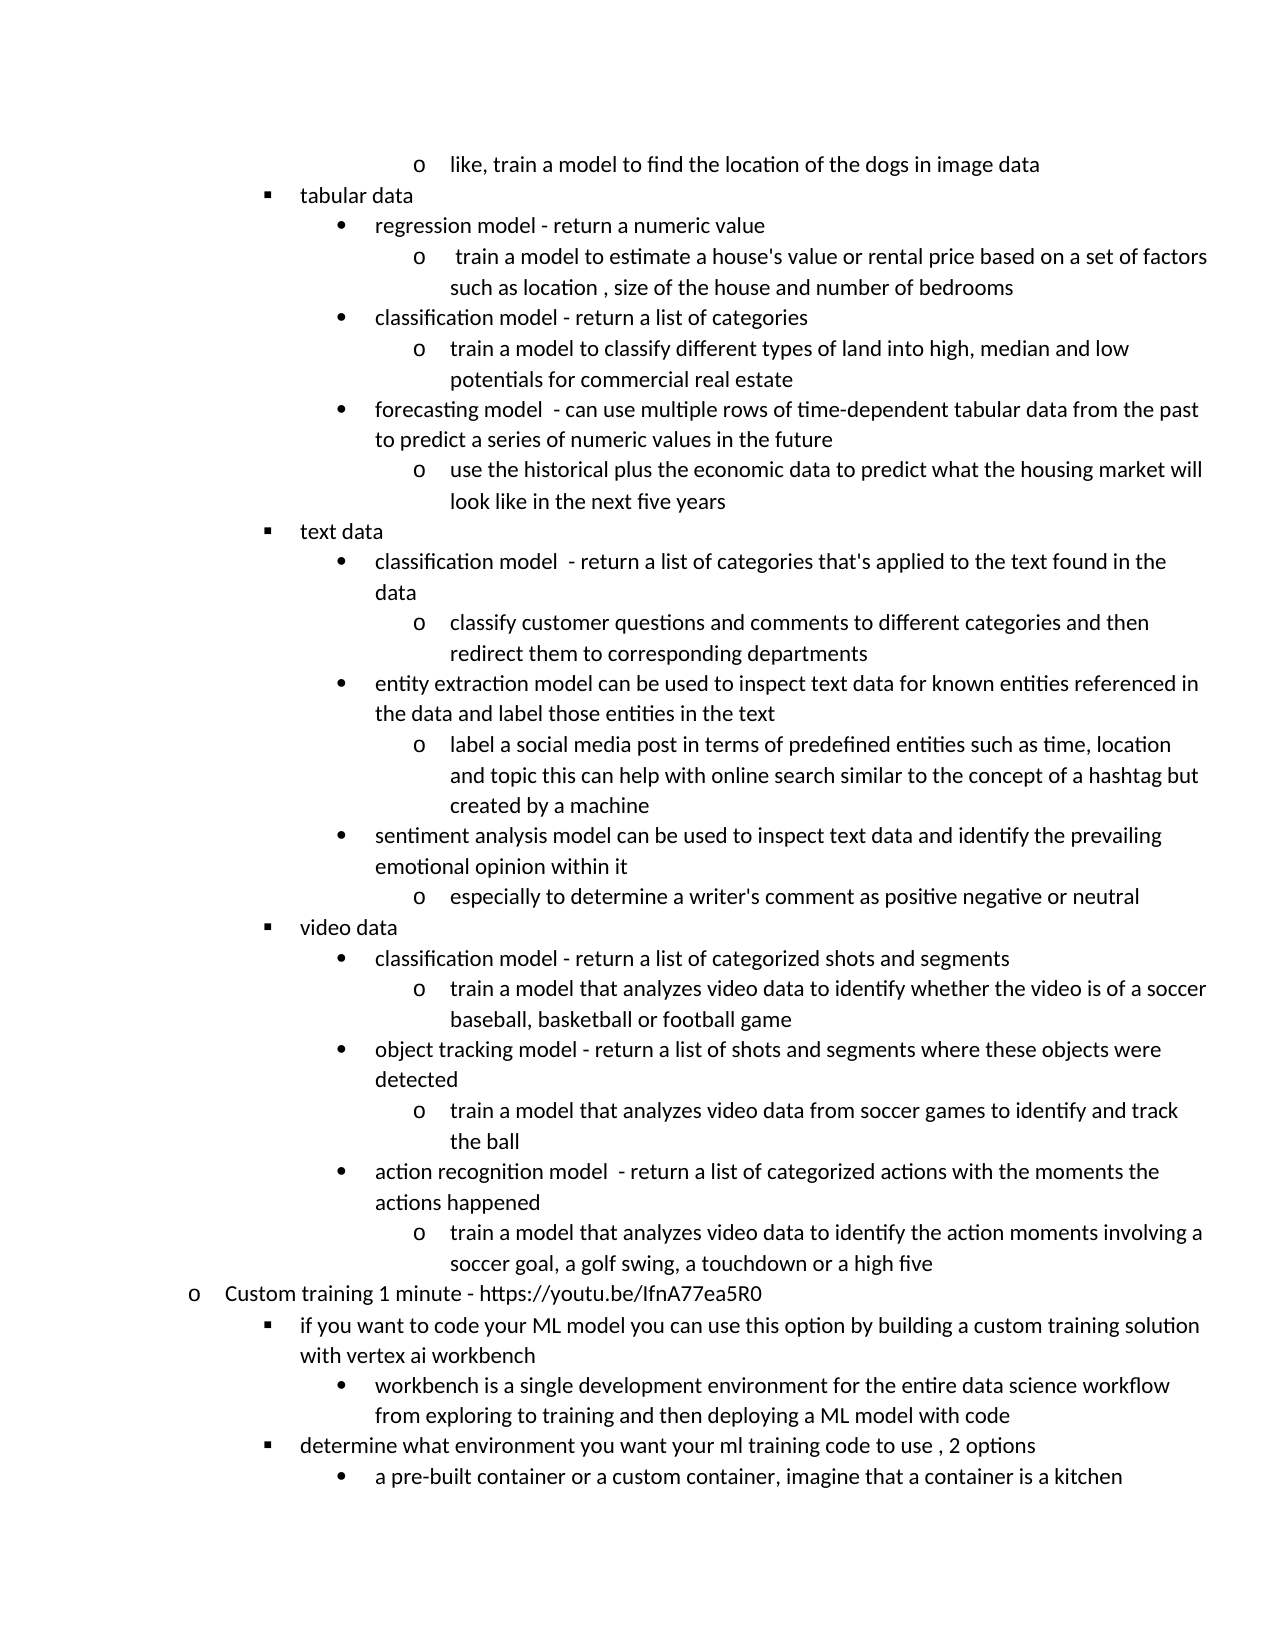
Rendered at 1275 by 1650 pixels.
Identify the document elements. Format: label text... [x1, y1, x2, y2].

list classification model - return a list of categories that's applied to the text found in the data [337, 547, 1209, 606]
list entity extraction model can be used to inspect text data for known entities referenced in the data and label those entities in the text [337, 669, 1209, 728]
list classify customer questions and comments to different categories and then redirect them to corresponding departments [412, 608, 1209, 667]
list video data [262, 913, 1209, 941]
list train a model that analyzes video data from soccer games to identify and track the ball [412, 1096, 1209, 1155]
list a pre-built container or a custom container, imagine that a container is a kitchen [337, 1462, 1209, 1490]
list text data [262, 517, 1209, 545]
list use the historical plus the economic data to predict what the housing market will look like in the next five years [412, 456, 1209, 515]
list forecasting model - can use multiple rows of time-dependent tabular data from the past to predict a series of numeric values in the future [337, 395, 1209, 453]
list regression model - return a numeric value [337, 212, 1209, 240]
list classification model - return a list of categorized shots and segments [337, 944, 1209, 972]
list Custom training 1 minute - https://youtu.be/IfnA77ea5R0 [187, 1279, 1209, 1308]
list like, train a model to find the location of the dogs in image data [412, 150, 1209, 179]
list train a model to classify different types of land into high, median and low potentials for commercial real estate [412, 334, 1209, 393]
list train a model that analyzes video data to identify the action moments involving a soccer goal, a golf swing, a touchdown or a high five [412, 1218, 1209, 1277]
list action recognition model - return a list of categorized actions with the moments the actions happened [337, 1157, 1209, 1216]
list tabular data [262, 181, 1209, 209]
list determine what environment you want your ml training code to use , 2 options [262, 1432, 1209, 1460]
list label a social media post in terms of predefined entities such as time, location and topic this can help with online search similar to the concept of a hashtag but created by a machine [412, 730, 1209, 819]
list object tracking model - return a list of shots and segments where these objects were detected [337, 1035, 1209, 1094]
list sentiment analysis model can be used to inspect text data and identify the prevailing emotional opinion within it [337, 822, 1209, 880]
list train a model that analyzes video data to identify whether the video is of a soccer baseball, basketball or football game [412, 974, 1209, 1033]
list classification model - return a list of categories [337, 303, 1209, 331]
list especially to determine a writer's comment as positive negative or neutral [412, 882, 1209, 911]
list if you want to code your ML model you can use this option by building a custom training solution with vertex ai workbench [262, 1311, 1209, 1369]
list train a model to estimate a house's value or rental price based on a set of factors such as location , size of the house and number of bedrooms [412, 242, 1209, 301]
list workbench is a single development environment for the entire data science workflow from exploring to training and then deploying a ML model with code [337, 1371, 1209, 1429]
